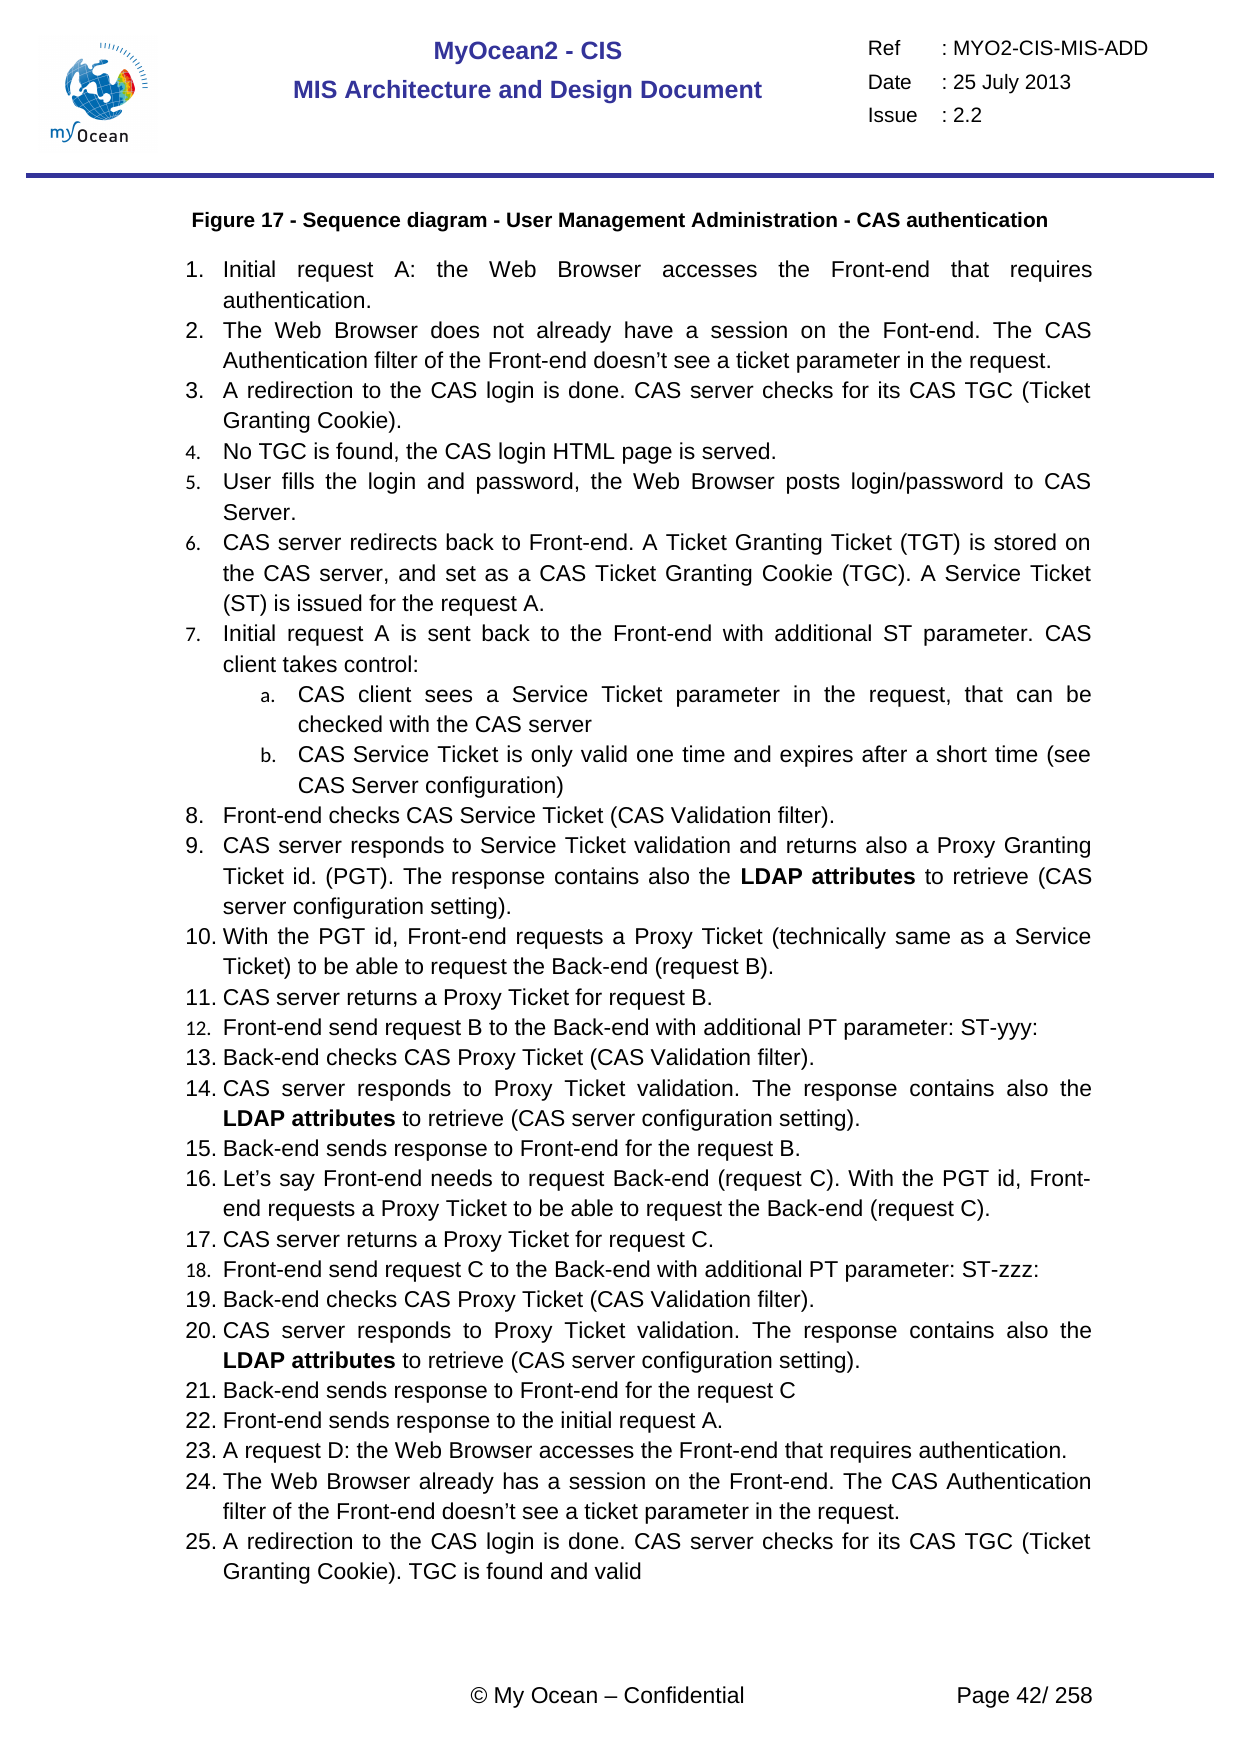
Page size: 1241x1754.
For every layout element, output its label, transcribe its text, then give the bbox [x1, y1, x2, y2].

list Back-end sends response to Front-end for the request C [185, 1377, 1092, 1403]
list Front-end send request B to the Back-end with additional PT parameter: ST-yyy: [185, 1014, 1092, 1040]
list A redirection to the CAS login is done. CAS server checks for its CAS TGC (Ticket Granting Cookie). [185, 377, 1092, 434]
list No TGC is found, the CAS login HTML page is served. [185, 438, 1092, 464]
list Front-end sends response to the initial request A. [185, 1407, 1092, 1433]
list The Web Browser already has a session on the Front-end. The CAS Authentication filter of the Front-end doesn’t see a ticket parameter in the request. [185, 1468, 1092, 1524]
list User fills the login and password, the Web Browser posts login/password to CAS Server. [185, 468, 1092, 525]
list CAS server responds to Service Ticket validation and returns also a Proxy Granting Ticket id. (PGT). The response contains also the LDAP attributes to retrieve (CAS server configuration setting). [185, 832, 1092, 919]
list Back-end sends response to Front-end for the request B. [185, 1135, 1092, 1161]
list Front-end send request C to the Back-end with additional PT parameter: ST-zzz: [185, 1256, 1092, 1282]
list CAS client sees a Service Ticket parameter in the request, that can be checked with the CAS server [260, 681, 1092, 738]
picture [37, 35, 158, 153]
list CAS server returns a Proxy Ticket for request C. [185, 1226, 1092, 1252]
list Front-end checks CAS Service Ticket (CAS Validation filter). [185, 802, 1092, 828]
list A redirection to the CAS login is done. CAS server checks for its CAS TGC (Ticket Granting Cookie). TGC is found and valid [185, 1528, 1092, 1584]
list Let’s say Front-end needs to request Back-end (request C). With the PGT id, Front-end requests a Proxy Ticket to be able to request the Back-end (request C). [185, 1165, 1092, 1222]
list CAS server redirects back to Front-end. A Ticket Granting Ticket (TGT) is stored on the CAS server, and set as a CAS Ticket Granting Cookie (TGC). A Service Ticket (ST) is issued for the request A. [185, 529, 1092, 616]
list With the PGT id, Front-end requests a Proxy Ticket (technically same as a Service Ticket) to be able to request the Back-end (request B). [185, 923, 1092, 979]
list CAS server responds to Proxy Ticket validation. The response contains also the LDAP attributes to retrieve (CAS server configuration setting). [185, 1074, 1092, 1131]
list Initial request A is sent back to the Front-end with additional ST parameter. CAS client takes control: [185, 620, 1092, 677]
list Back-end checks CAS Proxy Ticket (CAS Validation filter). [185, 1286, 1092, 1313]
list CAS Service Ticket is only valid one time and expires after a short time (see CAS Server configuration) [260, 741, 1092, 798]
list Initial request A: the Web Browser accesses the Front-end that requires authentication. [185, 256, 1092, 313]
list A request D: the Web Browser accesses the Front-end that requires authentication. [185, 1437, 1092, 1464]
list CAS server returns a Proxy Ticket for request B. [185, 983, 1092, 1010]
list Back-end checks CAS Proxy Ticket (CAS Validation filter). [185, 1044, 1092, 1071]
list The Web Browser does not already have a session on the Font-end. The CAS Authentication filter of the Front-end doesn’t see a ticket parameter in the request. [185, 317, 1092, 373]
list CAS server responds to Proxy Ticket validation. The response contains also the LDAP attributes to retrieve (CAS server configuration setting). [185, 1317, 1092, 1373]
